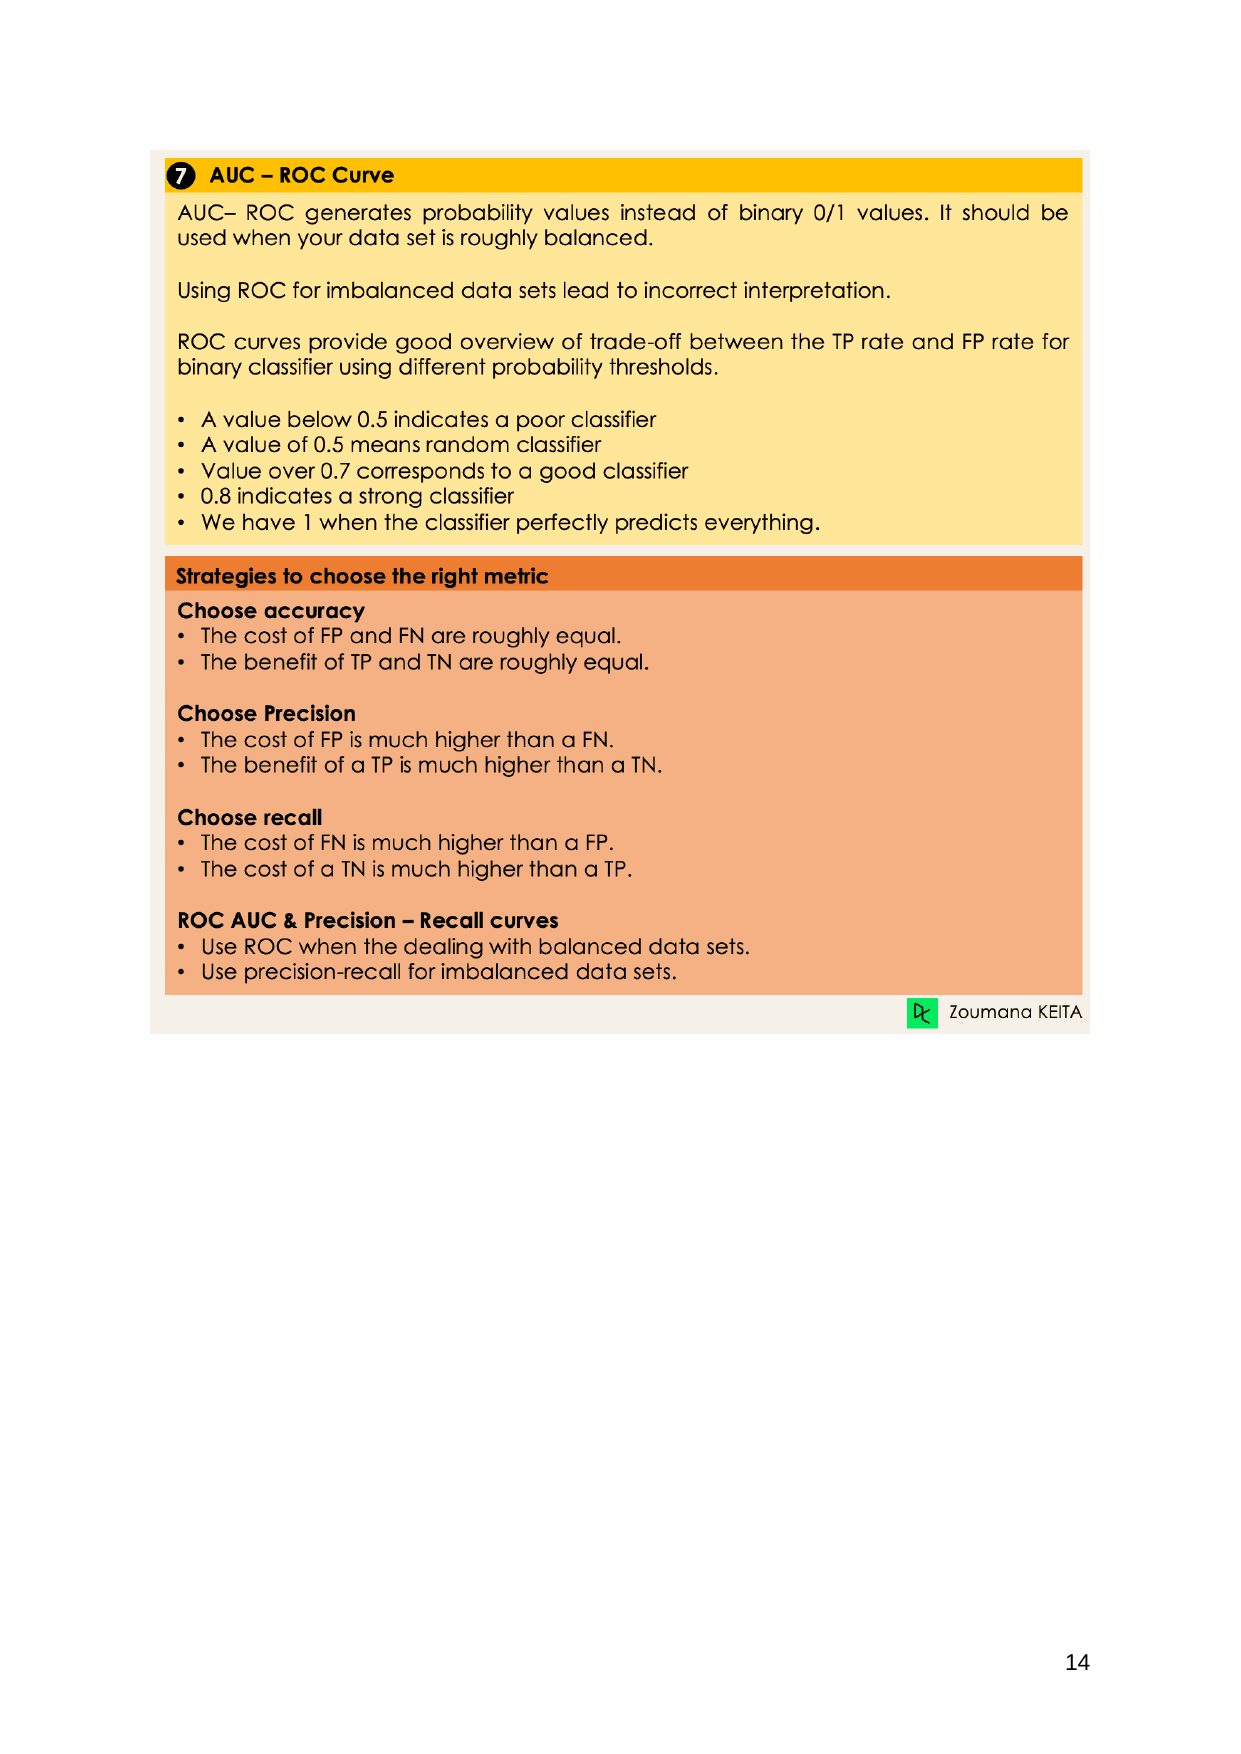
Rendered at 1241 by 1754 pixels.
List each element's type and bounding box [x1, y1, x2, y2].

picture [150, 150, 1091, 1034]
